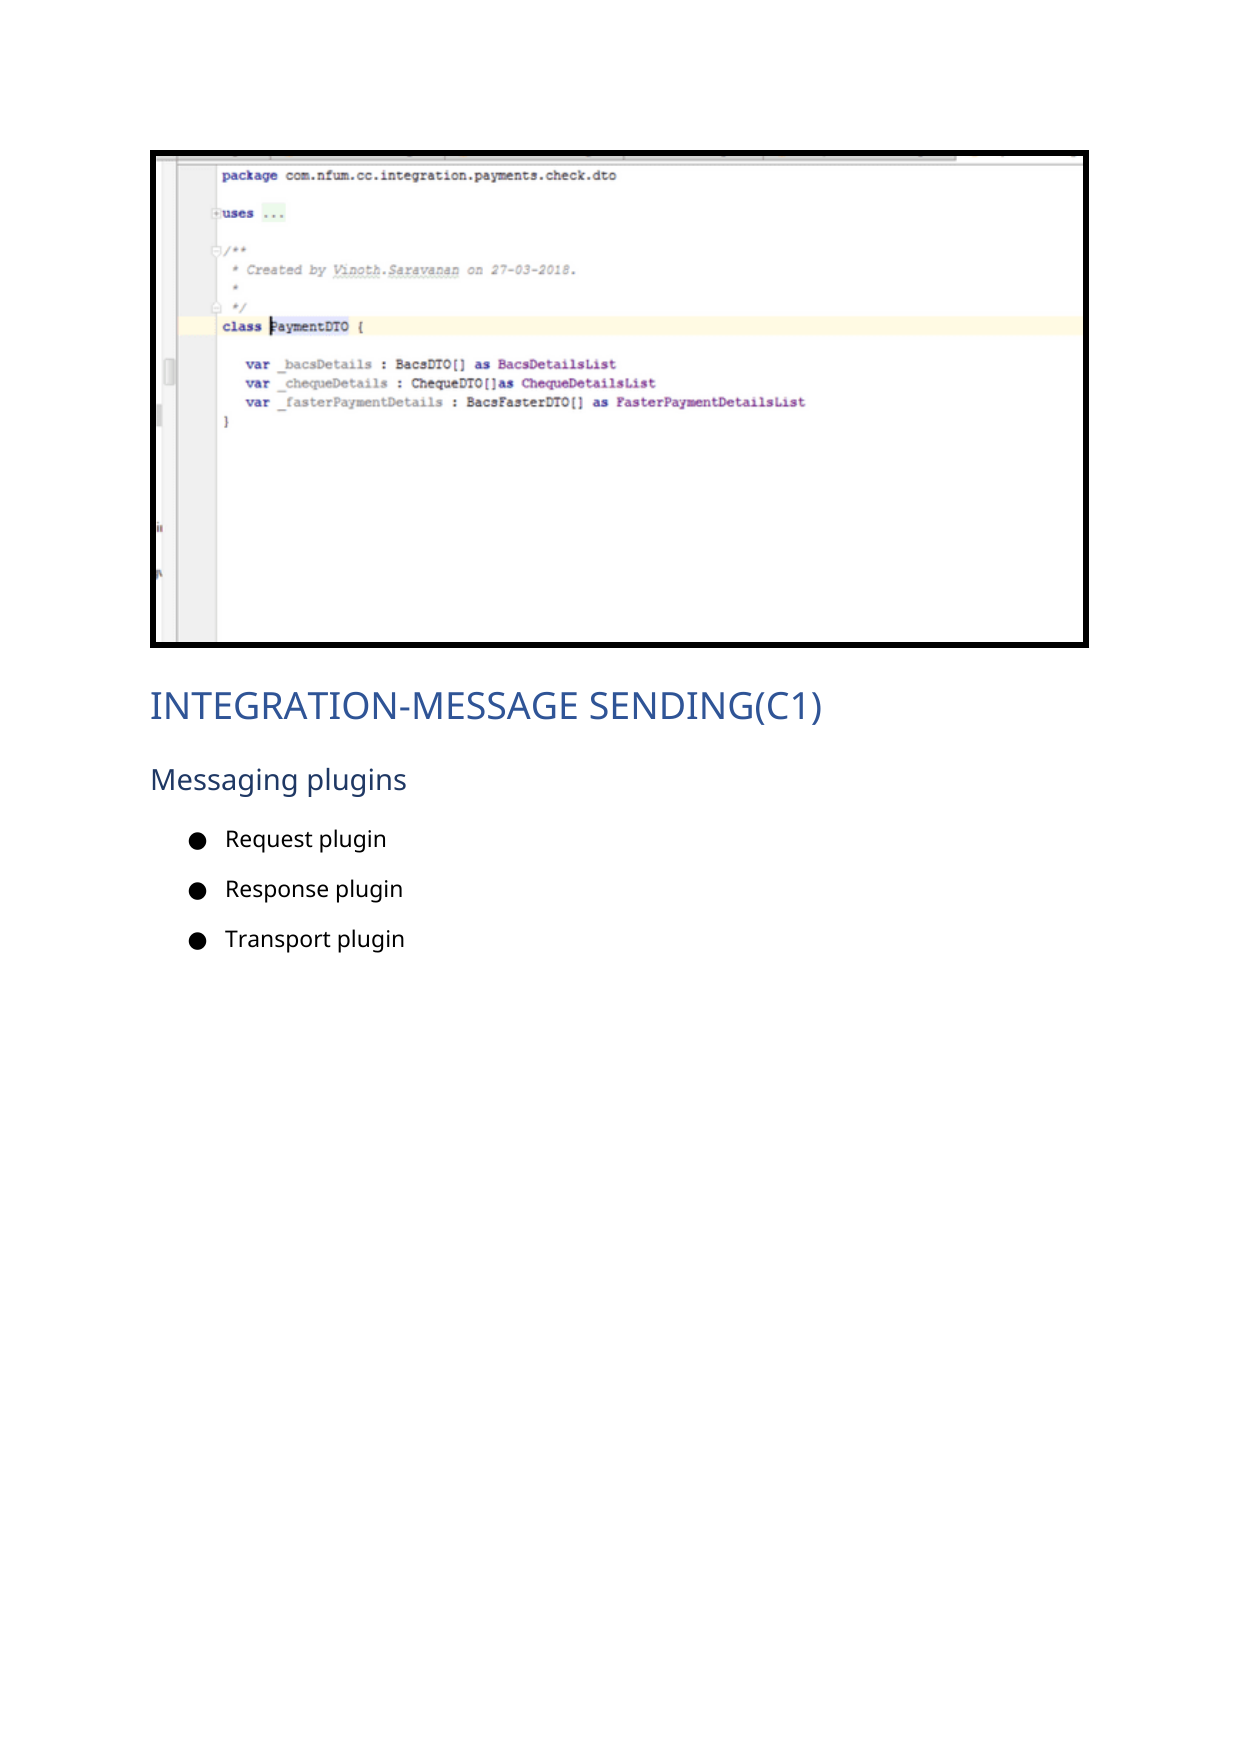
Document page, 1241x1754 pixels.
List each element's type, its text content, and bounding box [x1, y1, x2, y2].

subtitle INTEGRATION-MESSAGE SENDING(C1) [150, 679, 1090, 730]
list Transport plugin [187, 913, 1090, 960]
picture [156, 156, 1083, 642]
list Request plugin [187, 814, 1090, 861]
subtitle Messaging plugins [150, 759, 1090, 799]
list Response plugin [187, 863, 1090, 910]
